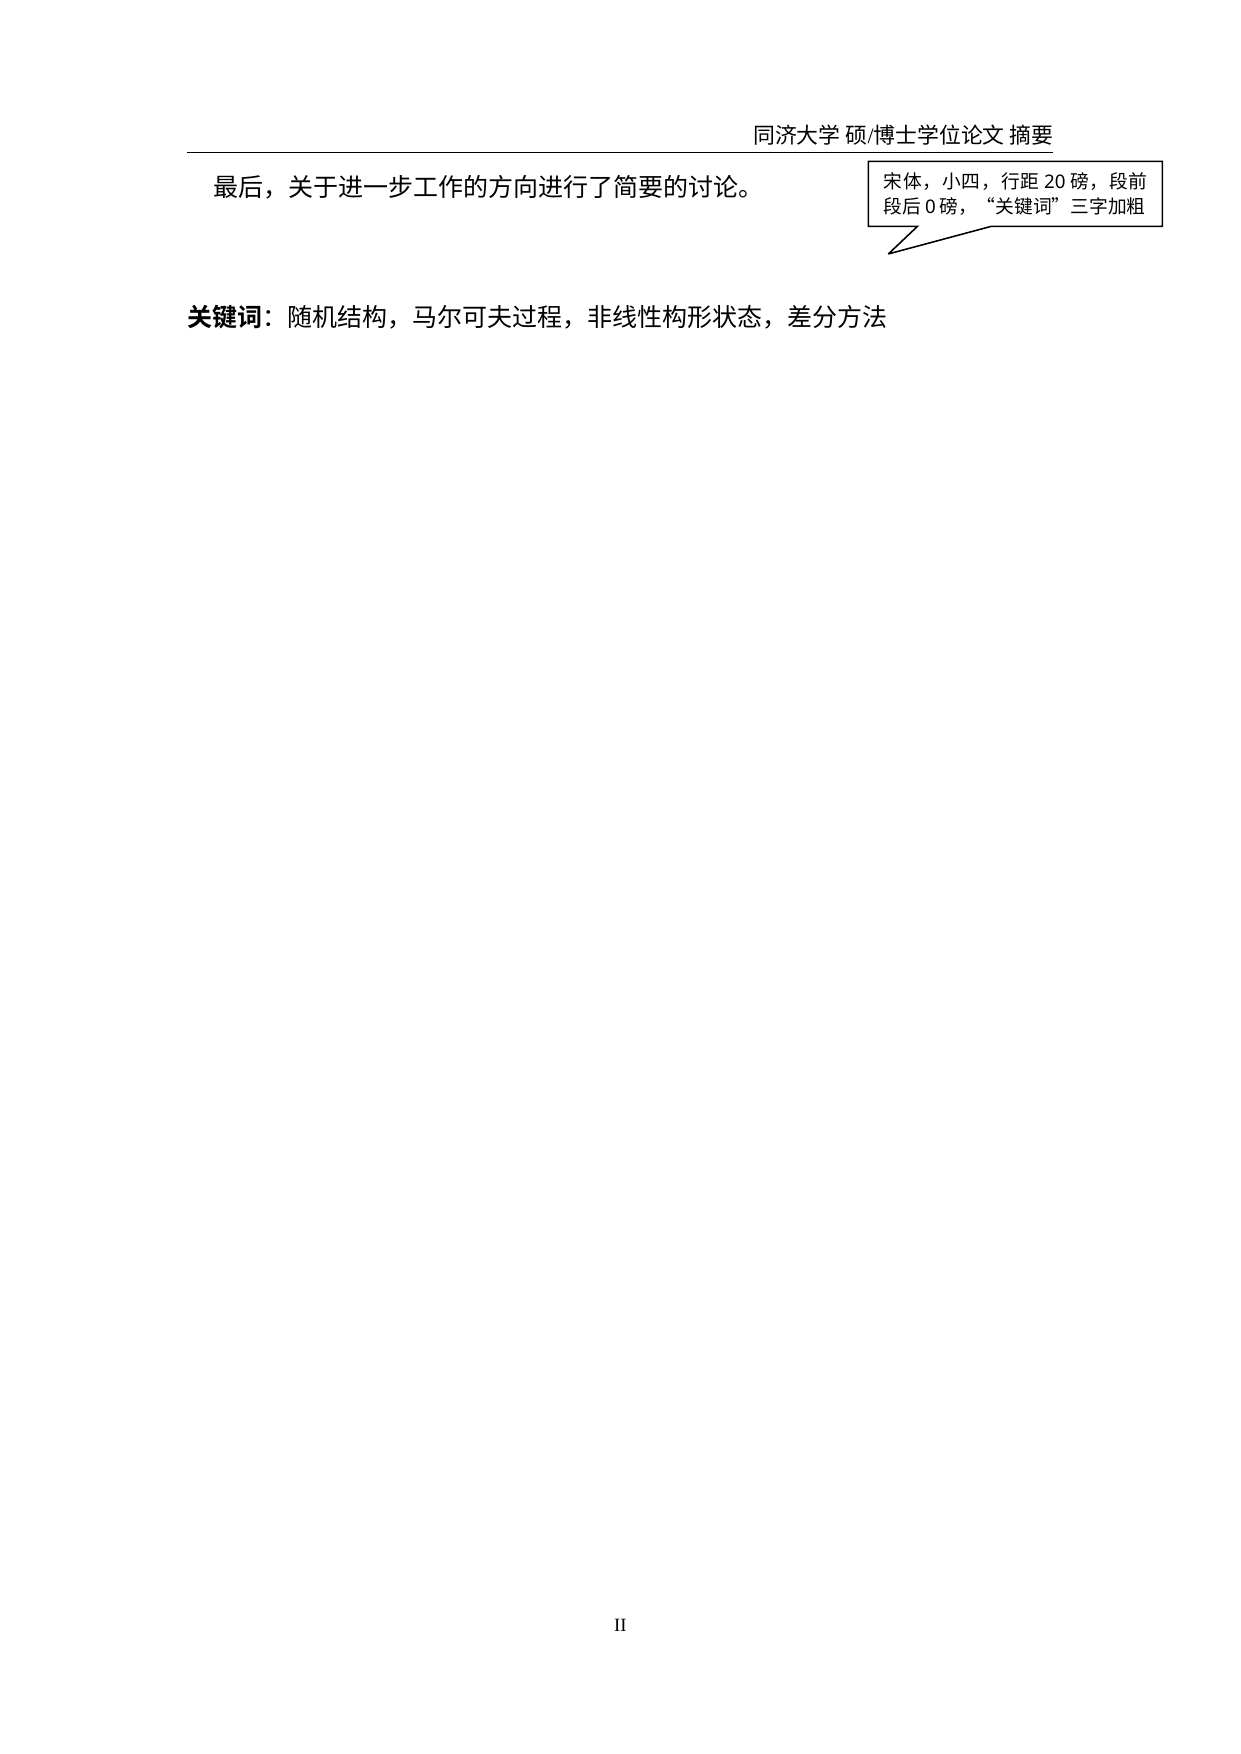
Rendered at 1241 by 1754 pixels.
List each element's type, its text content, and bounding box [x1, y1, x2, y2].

text 最后，关于进一步工作的方向进行了简要的讨论。 [187, 153, 1053, 218]
text 关键词：随机结构，马尔可夫过程，非线性构形状态，差分方法 [187, 283, 1053, 348]
